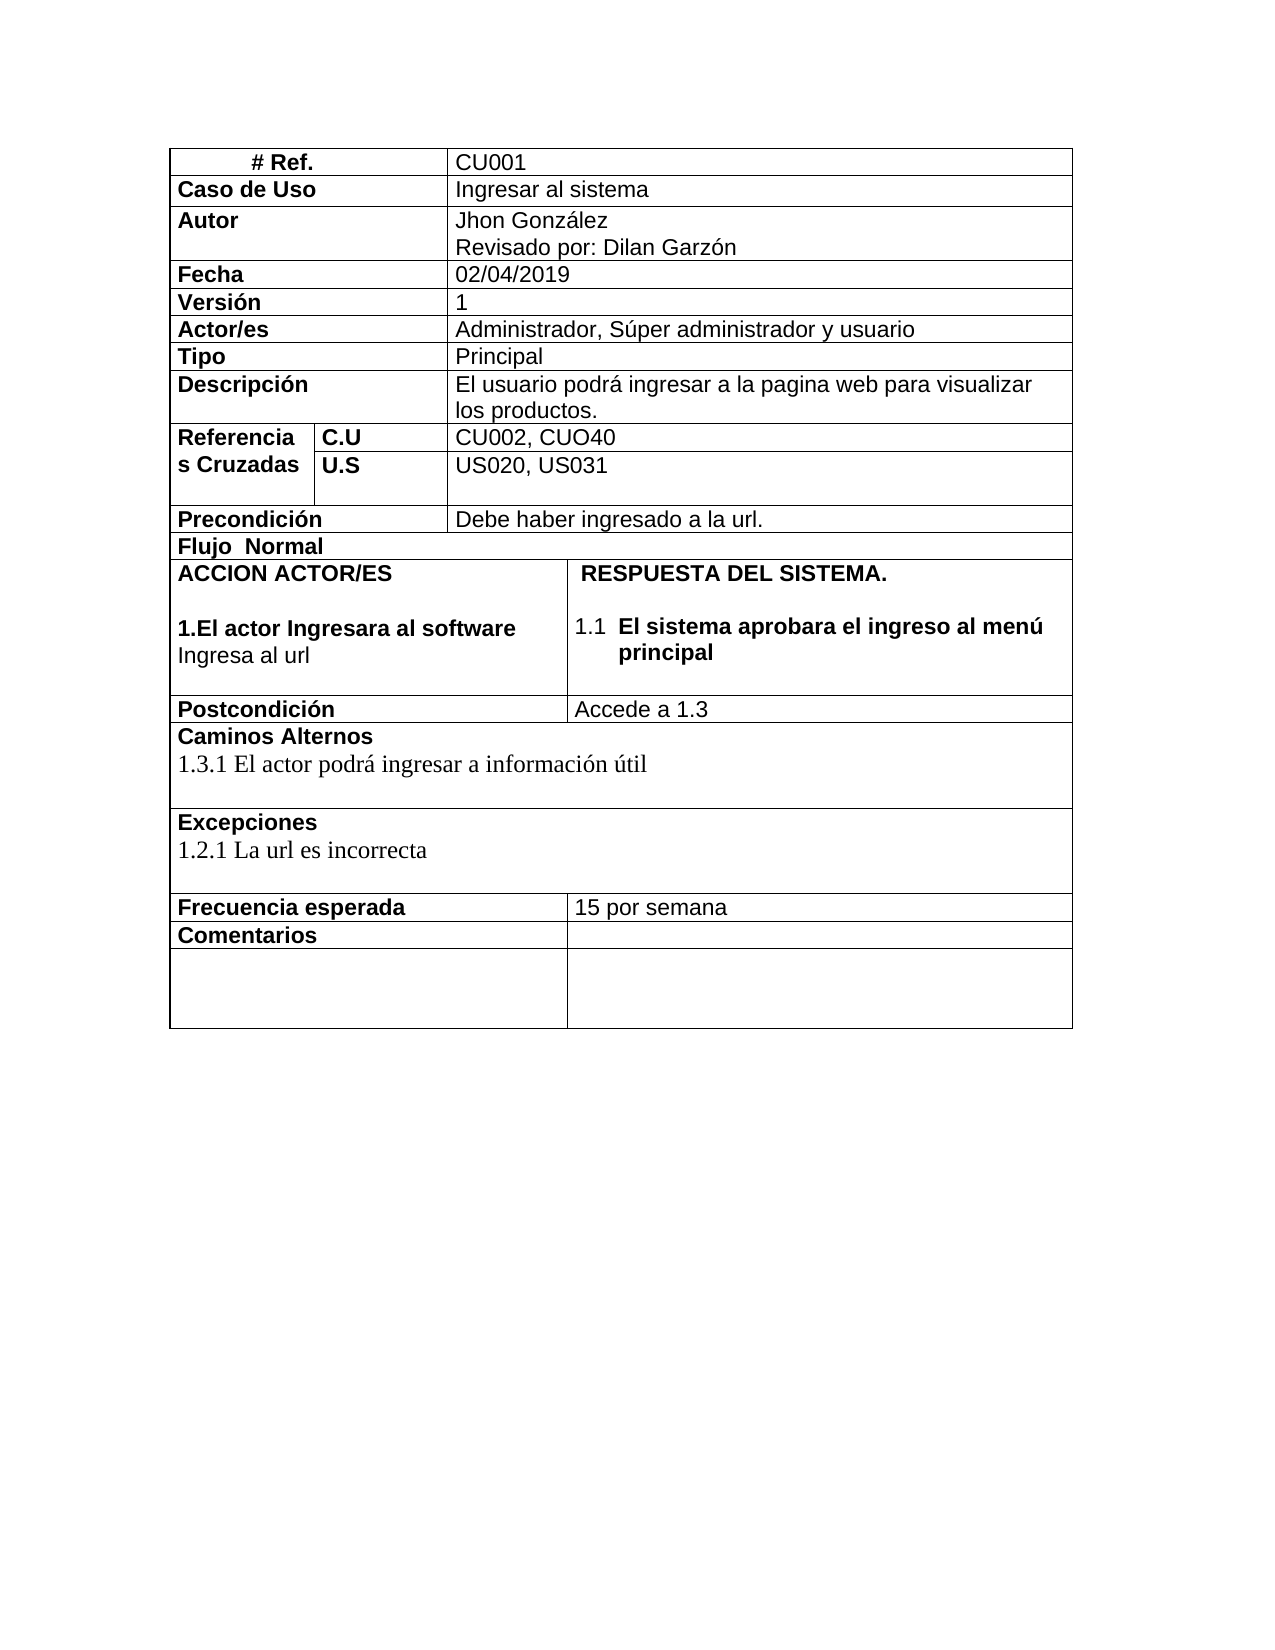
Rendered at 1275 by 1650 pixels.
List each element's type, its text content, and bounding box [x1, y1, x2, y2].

table_header CU001 [448, 149, 1072, 175]
table_header # Ref. [171, 149, 447, 175]
table_cell Excepciones 1.2.1 La url es incorrecta [171, 809, 1072, 893]
table_cell Referencias Cruzadas [171, 424, 314, 504]
table_cell CU002, CUO40 [448, 424, 1072, 451]
table_cell Fecha [171, 261, 447, 287]
table_cell Tipo [171, 343, 447, 369]
table_cell Autor [171, 207, 447, 260]
table_cell ACCION ACTOR/ES 1.El actor Ingresara al software Ingresa al url [171, 560, 567, 694]
table_cell Versión [171, 289, 447, 315]
table_cell Principal [448, 343, 1072, 369]
table_cell Debe haber ingresado a la url. [448, 506, 1072, 532]
table_cell Flujo Normal [171, 533, 1072, 559]
table_cell El usuario podrá ingresar a la pagina web para visualizar los productos. [448, 371, 1072, 423]
table_cell Postcondición [171, 696, 567, 722]
table_cell Actor/es [171, 316, 447, 342]
table_cell 02/04/2019 [448, 261, 1072, 287]
table_cell Administrador, Súper administrador y usuario [448, 316, 1072, 342]
table_cell Accede a 1.3 [568, 696, 1072, 722]
table_cell RESPUESTA DEL SISTEMA. El sistema aprobara el ingreso al menú principal [568, 560, 1072, 694]
table_cell U.S [315, 452, 447, 504]
table_cell Jhon González Revisado por: Dilan Garzón [448, 207, 1072, 260]
table_cell Caso de Uso [171, 176, 447, 206]
table_cell Comentarios [171, 922, 567, 948]
table_cell [568, 922, 1072, 948]
table_cell [568, 949, 1072, 1028]
table_cell 1 [448, 289, 1072, 315]
table_cell C.U [315, 424, 447, 451]
table_cell 15 por semana [568, 894, 1072, 921]
table_cell Descripción [171, 371, 447, 423]
table_cell Precondición [171, 506, 447, 532]
table_cell Frecuencia esperada [171, 894, 567, 921]
table_cell [171, 949, 567, 1028]
table_cell Caminos Alternos 1.3.1 El actor podrá ingresar a información útil [171, 723, 1072, 807]
table_cell US020, US031 [448, 452, 1072, 504]
table_cell Ingresar al sistema [448, 176, 1072, 206]
